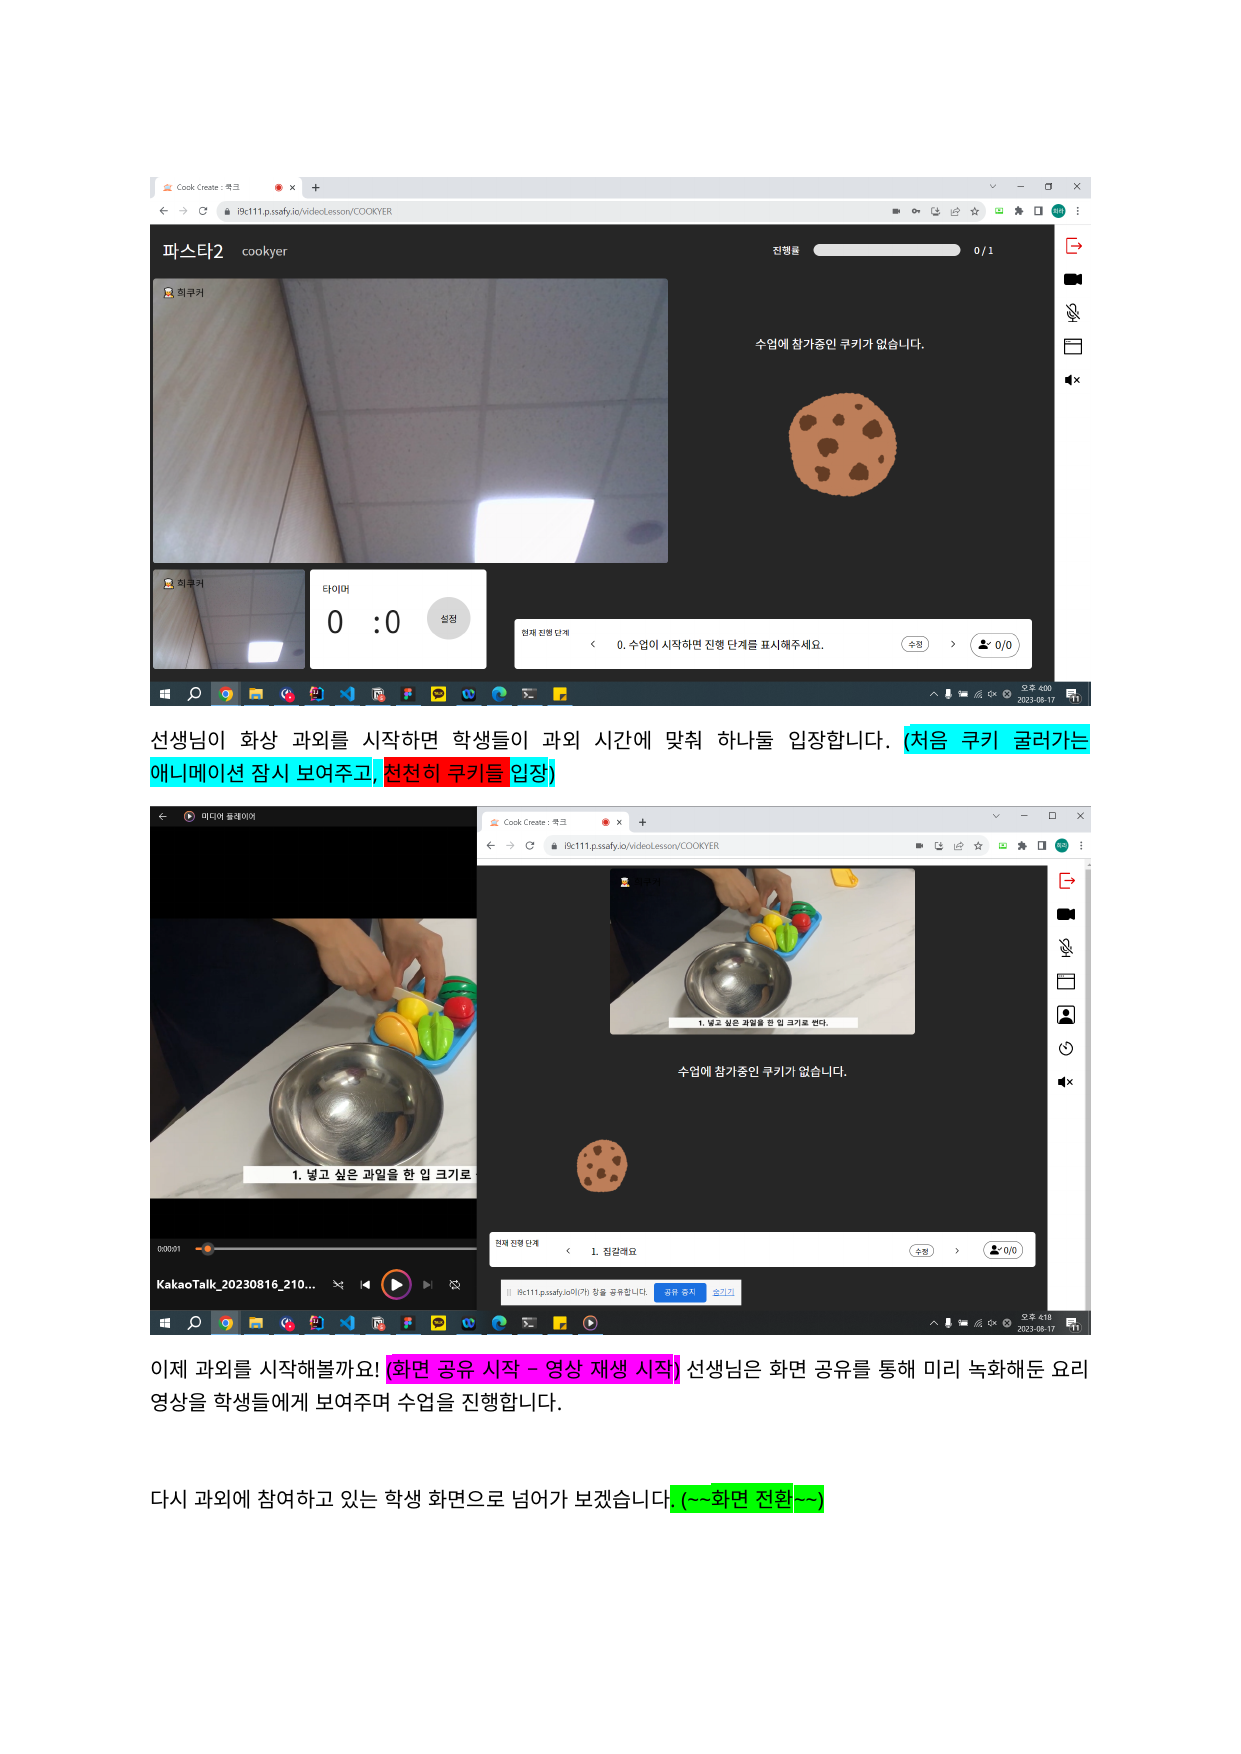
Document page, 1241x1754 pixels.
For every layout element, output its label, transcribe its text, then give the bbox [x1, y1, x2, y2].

text 이제 과외를 시작해볼까요! (화면 공유 시작 – 영상 재생 시작) 선생님은 화면 공유를 통해 미리 녹화해둔 요리 영상을 학생들에게 보여주며 수업을 진행합니다. [150, 1353, 1090, 1416]
text 다시 과외에 참여하고 있는 학생 화면으로 넘어가 보겠습니다. (~~화면 전환~~) [150, 1483, 711, 1513]
picture [150, 806, 1091, 1335]
text 다시 과외에 참여하고 있는 학생 화면으로 넘어가 보겠습니다. (~~화면 전환~~) [793, 1483, 1090, 1513]
picture [150, 177, 1091, 706]
text 선생님이 화상 과외를 시작하면 학생들이 과외 시간에 맞춰 하나둘 입장합니다. (처음 쿠키 굴러가는 애니메이션 잠시 보여주고, 천천히 쿠키들 입장) [150, 724, 1090, 787]
